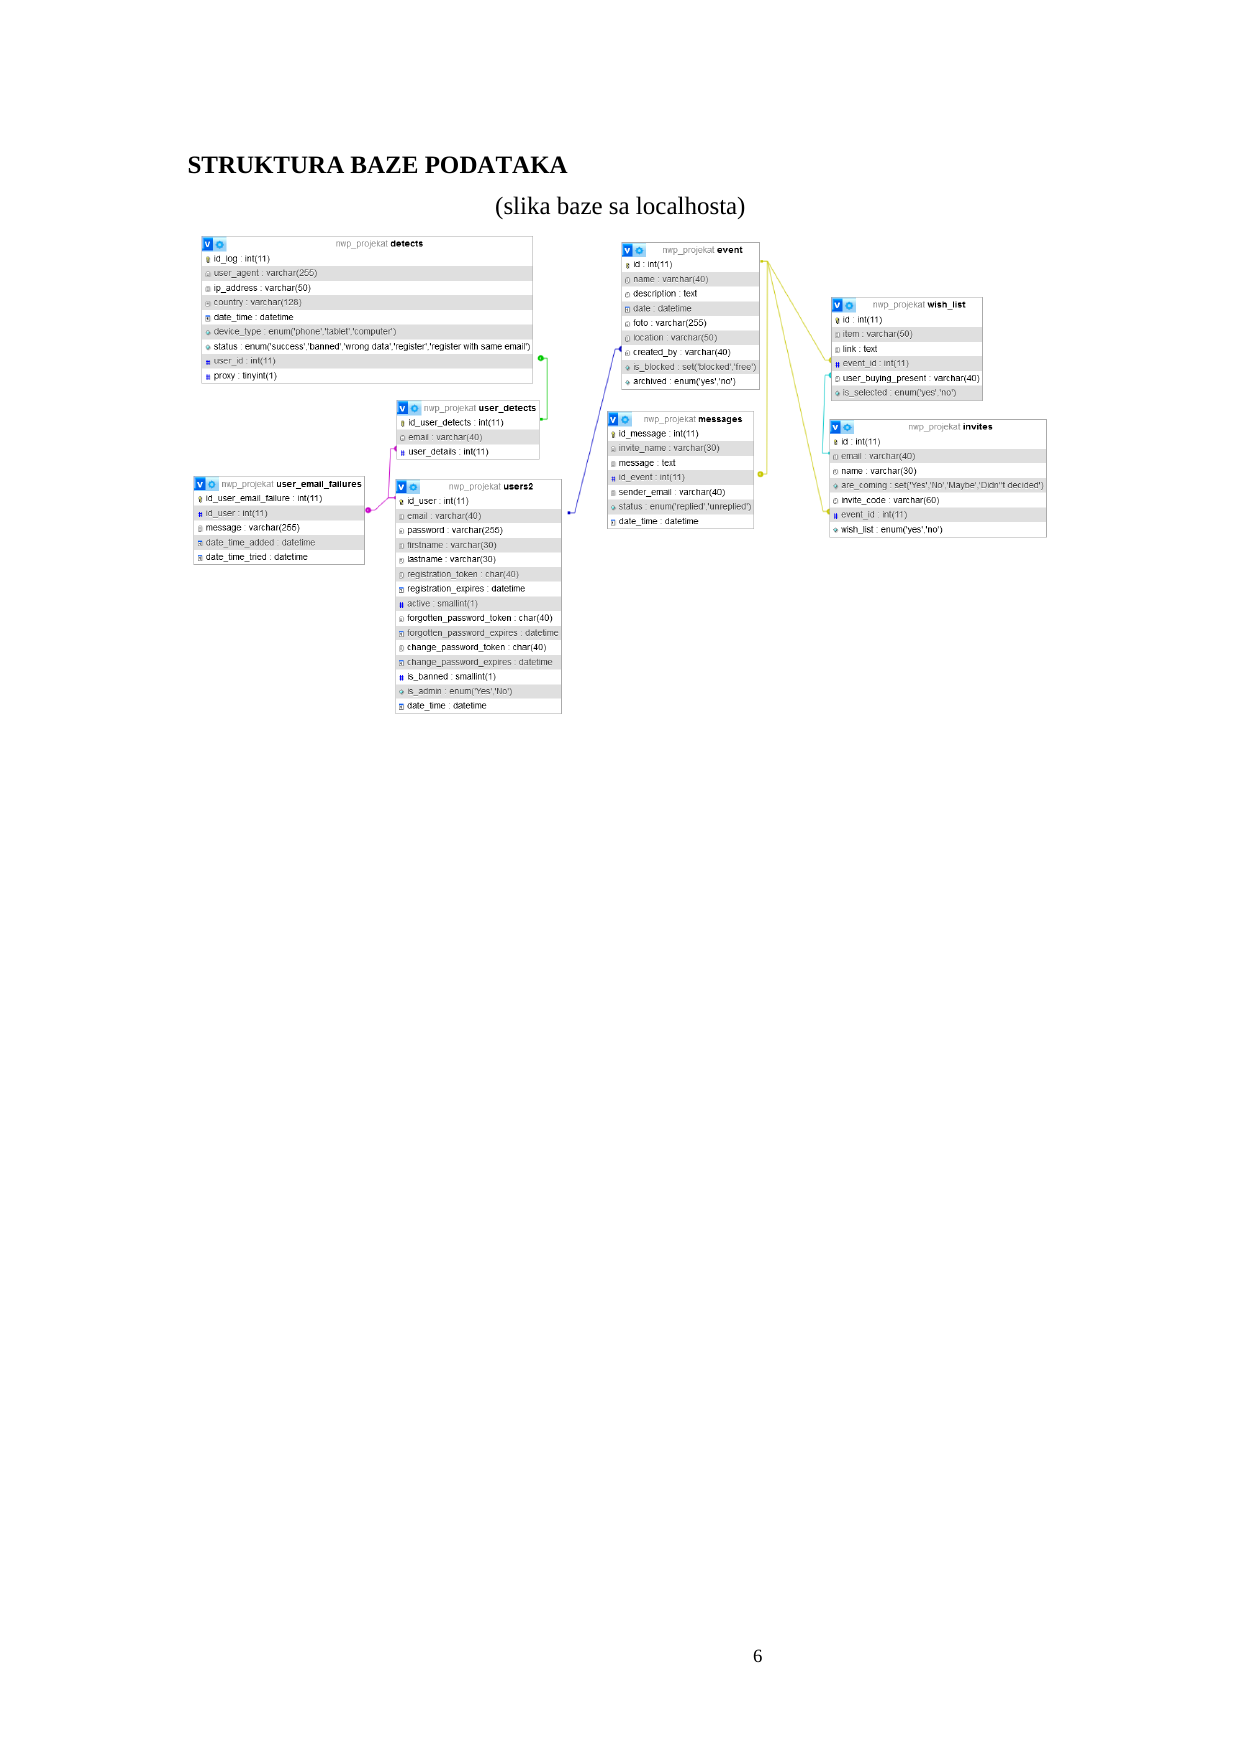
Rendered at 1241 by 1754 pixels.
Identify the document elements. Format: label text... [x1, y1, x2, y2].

picture [187, 232, 1052, 717]
text STRUKTURA BAZE PODATAKA [187, 150, 1053, 179]
text (slika baze sa localhosta) [187, 191, 1053, 220]
